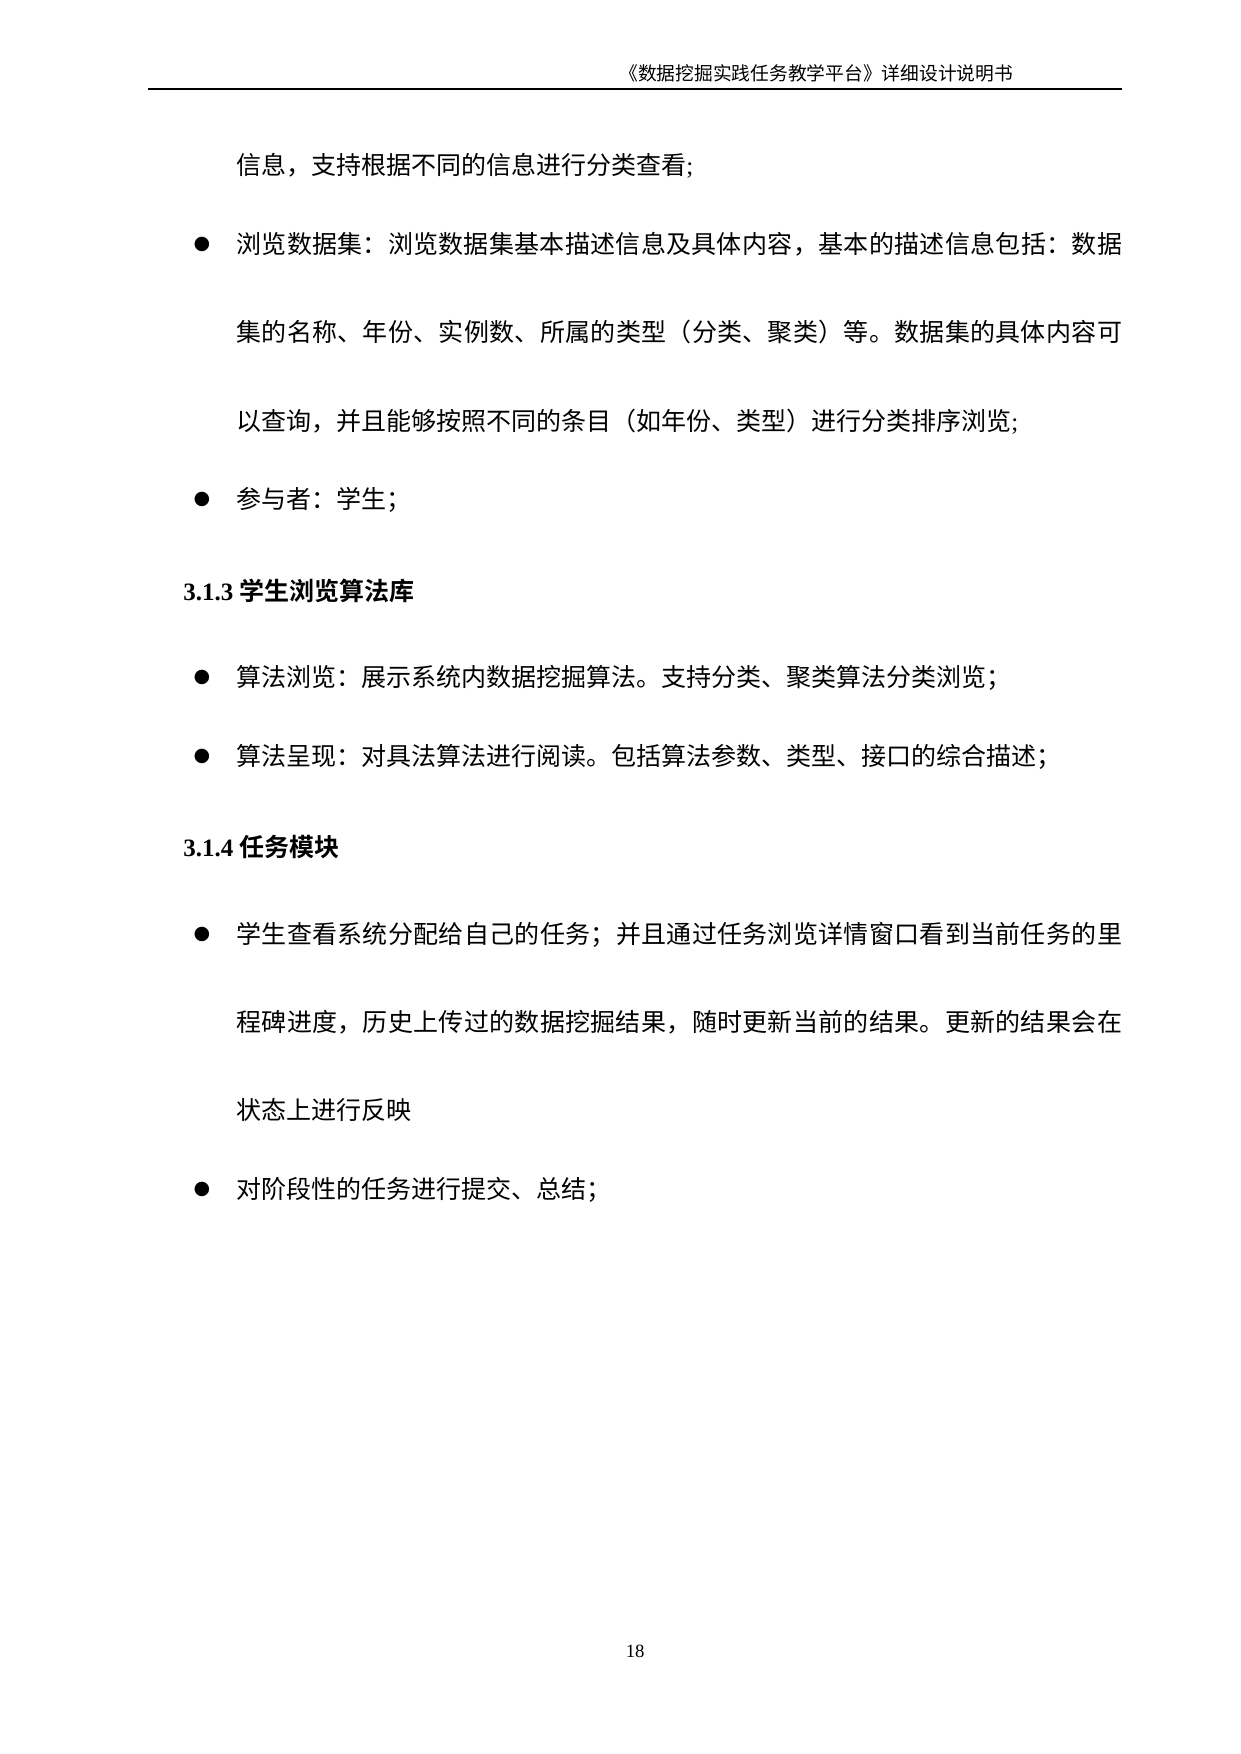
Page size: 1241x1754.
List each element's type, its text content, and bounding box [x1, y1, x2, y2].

subtitle 任务模块 [183, 812, 1122, 880]
subtitle 浏览数据集：浏览数据集基本描述信息及具体内容，基本的描述信息包括：数据集的名称、年份、实例数、所属的类型（分类、聚类）等。数据集的具体内容可以查询，并且能够按照不同的条目（如年份、类型）进行分类排序浏览; [192, 209, 1122, 453]
subtitle 算法浏览：展示系统内数据挖掘算法。支持分类、聚类算法分类浏览； [192, 642, 1122, 710]
subtitle 学生查看系统分配给自己的任务；并且通过任务浏览详情窗口看到当前任务的里程碑进度，历史上传过的数据挖掘结果，随时更新当前的结果。更新的结果会在状态上进行反映 [192, 898, 1122, 1143]
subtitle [192, 130, 1122, 198]
subtitle 算法呈现：对具法算法进行阅读。包括算法参数、类型、接口的综合描述； [192, 721, 1122, 788]
subtitle 参与者：学生； [192, 464, 1122, 532]
subtitle 学生浏览算法库 [183, 555, 1122, 623]
subtitle 对阶段性的任务进行提交、总结； [192, 1154, 1122, 1222]
